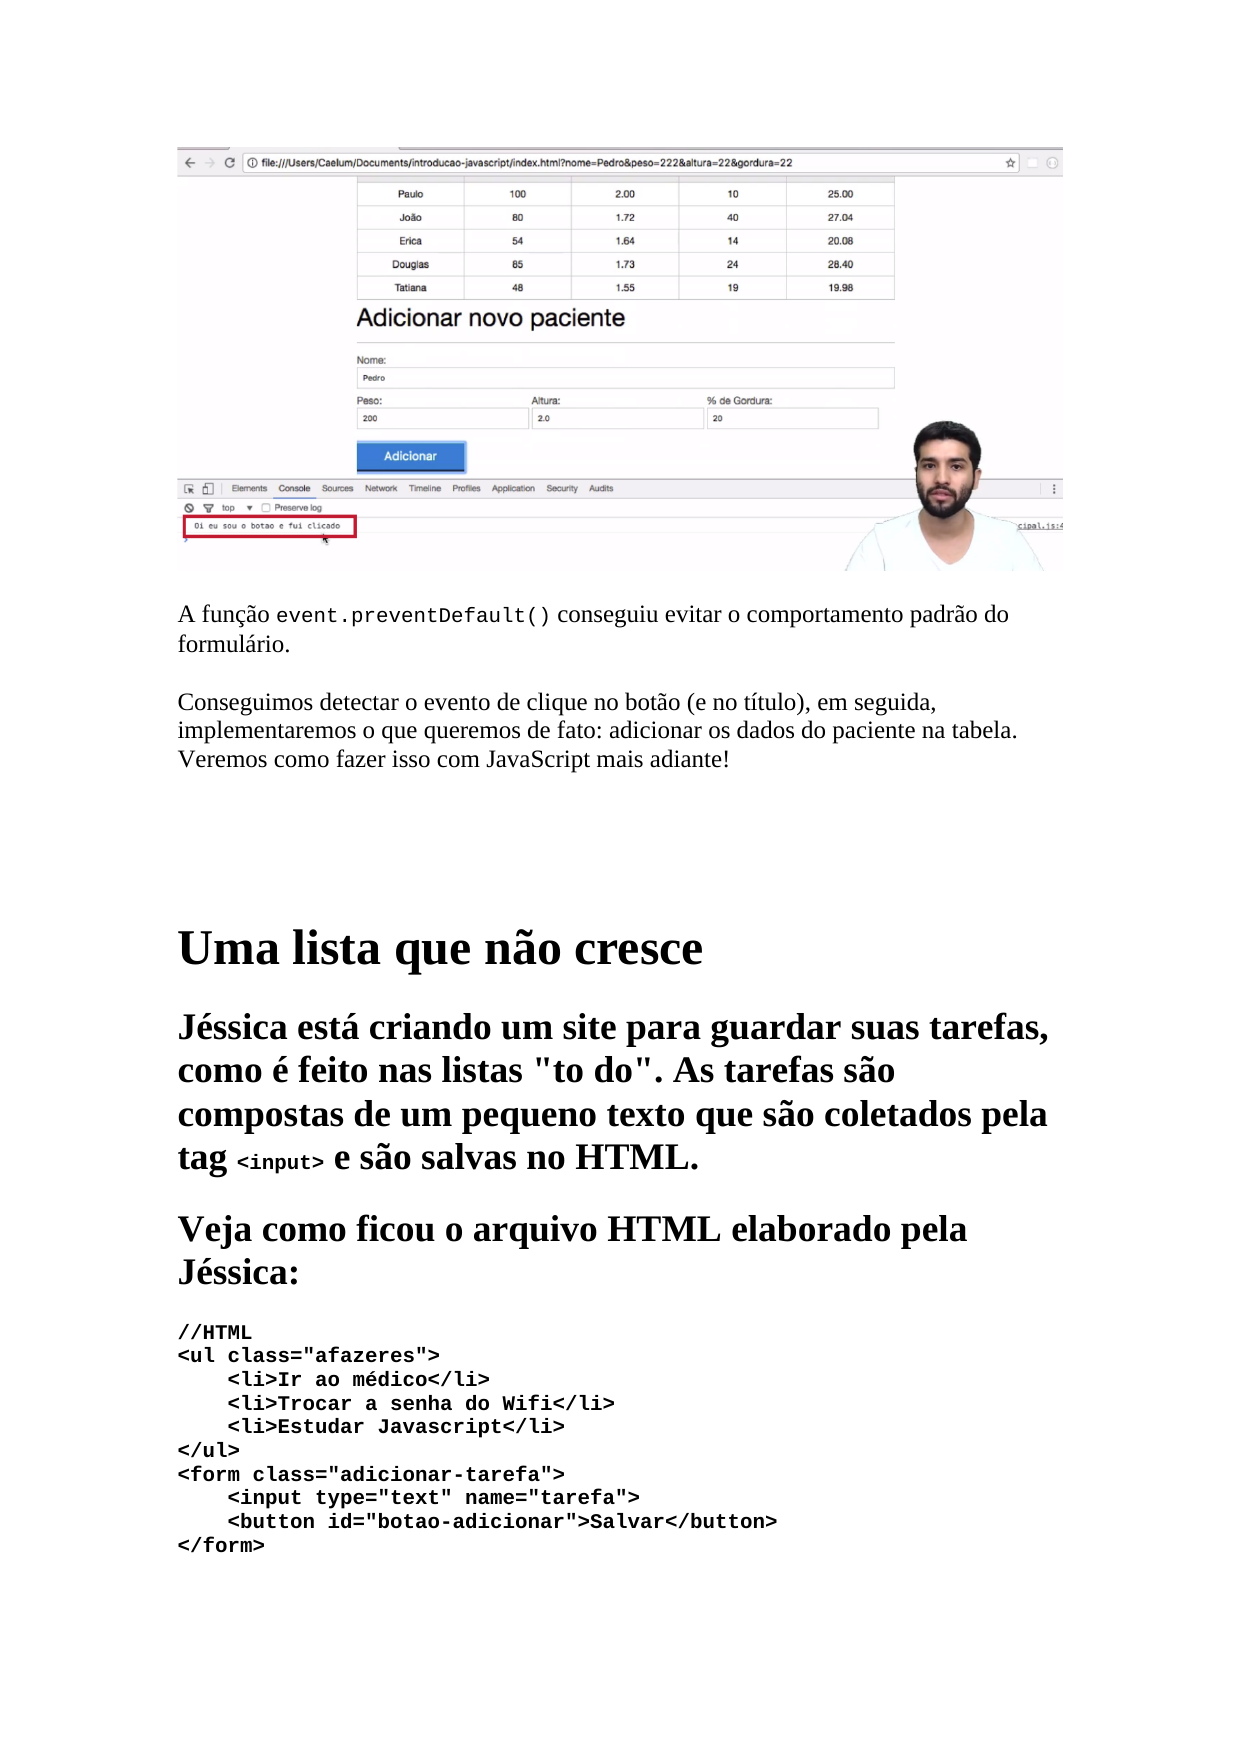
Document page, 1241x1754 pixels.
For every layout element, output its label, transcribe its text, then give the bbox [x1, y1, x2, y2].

text <li>Trocar a senha do Wifi</li> [177, 1393, 1063, 1416]
text A função event.preventDefault() conseguiu evitar o comportamento padrão do formulário. [177, 599, 1063, 658]
text Jéssica está criando um site para guardar suas tarefas, como é feito nas listas "to do". As tarefas são compostas de um pequeno texto que são coletados pela tag <input> e são salvas no HTML. [177, 1005, 1063, 1177]
picture [177, 147, 1063, 571]
text //HTML [177, 1322, 1063, 1346]
text <button id="botao-adicionar">Salvar</button> [177, 1511, 1063, 1535]
text Veja como ficou o arquivo HTML elaborado pela Jéssica: [177, 1206, 1063, 1293]
text <input type="text" name="tarefa"> [177, 1487, 1063, 1511]
text <form class="adicionar-tarefa"> [177, 1464, 1063, 1487]
text <li>Ir ao médico</li> [177, 1369, 1063, 1393]
text <li>Estudar Javascript</li> [177, 1416, 1063, 1440]
text Conseguimos detectar o evento de clique no botão (e no título), em seguida, implementaremos o que queremos de fato: adicionar os dados do paciente na tabela. Veremos como fazer isso com JavaScript mais adiante! [177, 687, 1063, 773]
subtitle Uma lista que não cresce [177, 918, 1063, 976]
text </ul> [177, 1440, 1063, 1464]
text </form> [177, 1535, 1063, 1558]
text <ul class="afazeres"> [177, 1346, 1063, 1369]
